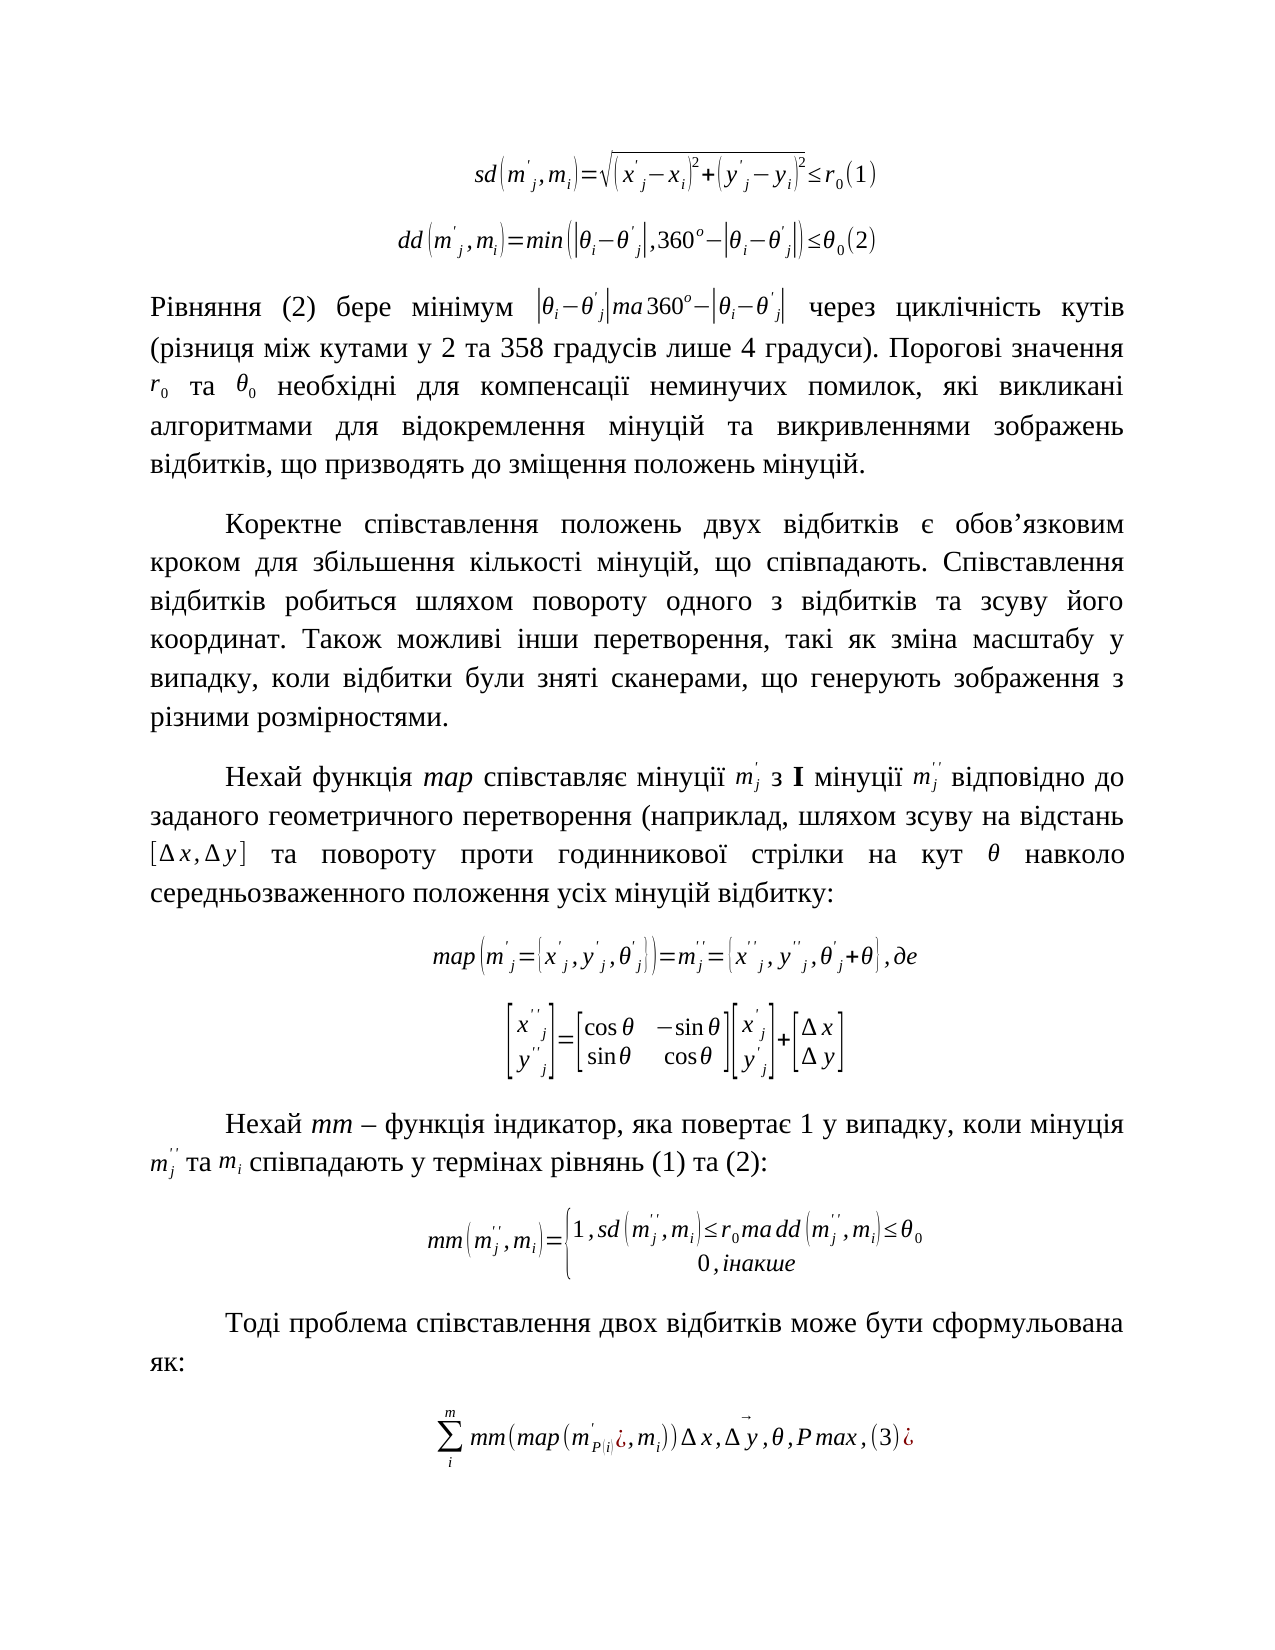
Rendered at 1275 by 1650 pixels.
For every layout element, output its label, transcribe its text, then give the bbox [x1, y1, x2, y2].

text Нехай mm – функція індикатор, яка повертає 1 у випадку, коли мінуція та співпадають у термінах рівнянь (1) та (2): [150, 1106, 1125, 1180]
text Рівняння (2) бере мінімум через циклічність кутів (різниця між кутами у 2 та 358 градусів лише 4 градуси). Порогові значення та необхідні для компенсації неминучих помилок, які викликані алгоритмами для відокремлення мінуцій та викривленнями зображень відбитків, що призводять до зміщення положень мінуцій. [150, 286, 1125, 480]
text Нехай функція map співставляє мінуції з І мінуції відповідно до заданого геометричного перетворення (наприклад, шляхом зсуву на відстань та повороту проти годинникової стрілки на кут навколо середньозваженного положення усіх мінуцій відбитку: [150, 758, 1125, 909]
text Тоді проблема співставлення двох відбитків може бути сформульована як: [150, 1306, 1125, 1378]
text Коректне співставлення положень двух відбитків є обов’язковим кроком для збільшення кількості мінуцій, що співпадають. Співставлення відбитків робиться шляхом повороту одного з відбитків та зсуву його координат. Також можливі інши перетворення, такі як зміна масштабу у випадку, коли відбитки були зняті сканерами, що генерують зображення з різними розмірностями. [150, 506, 1125, 732]
